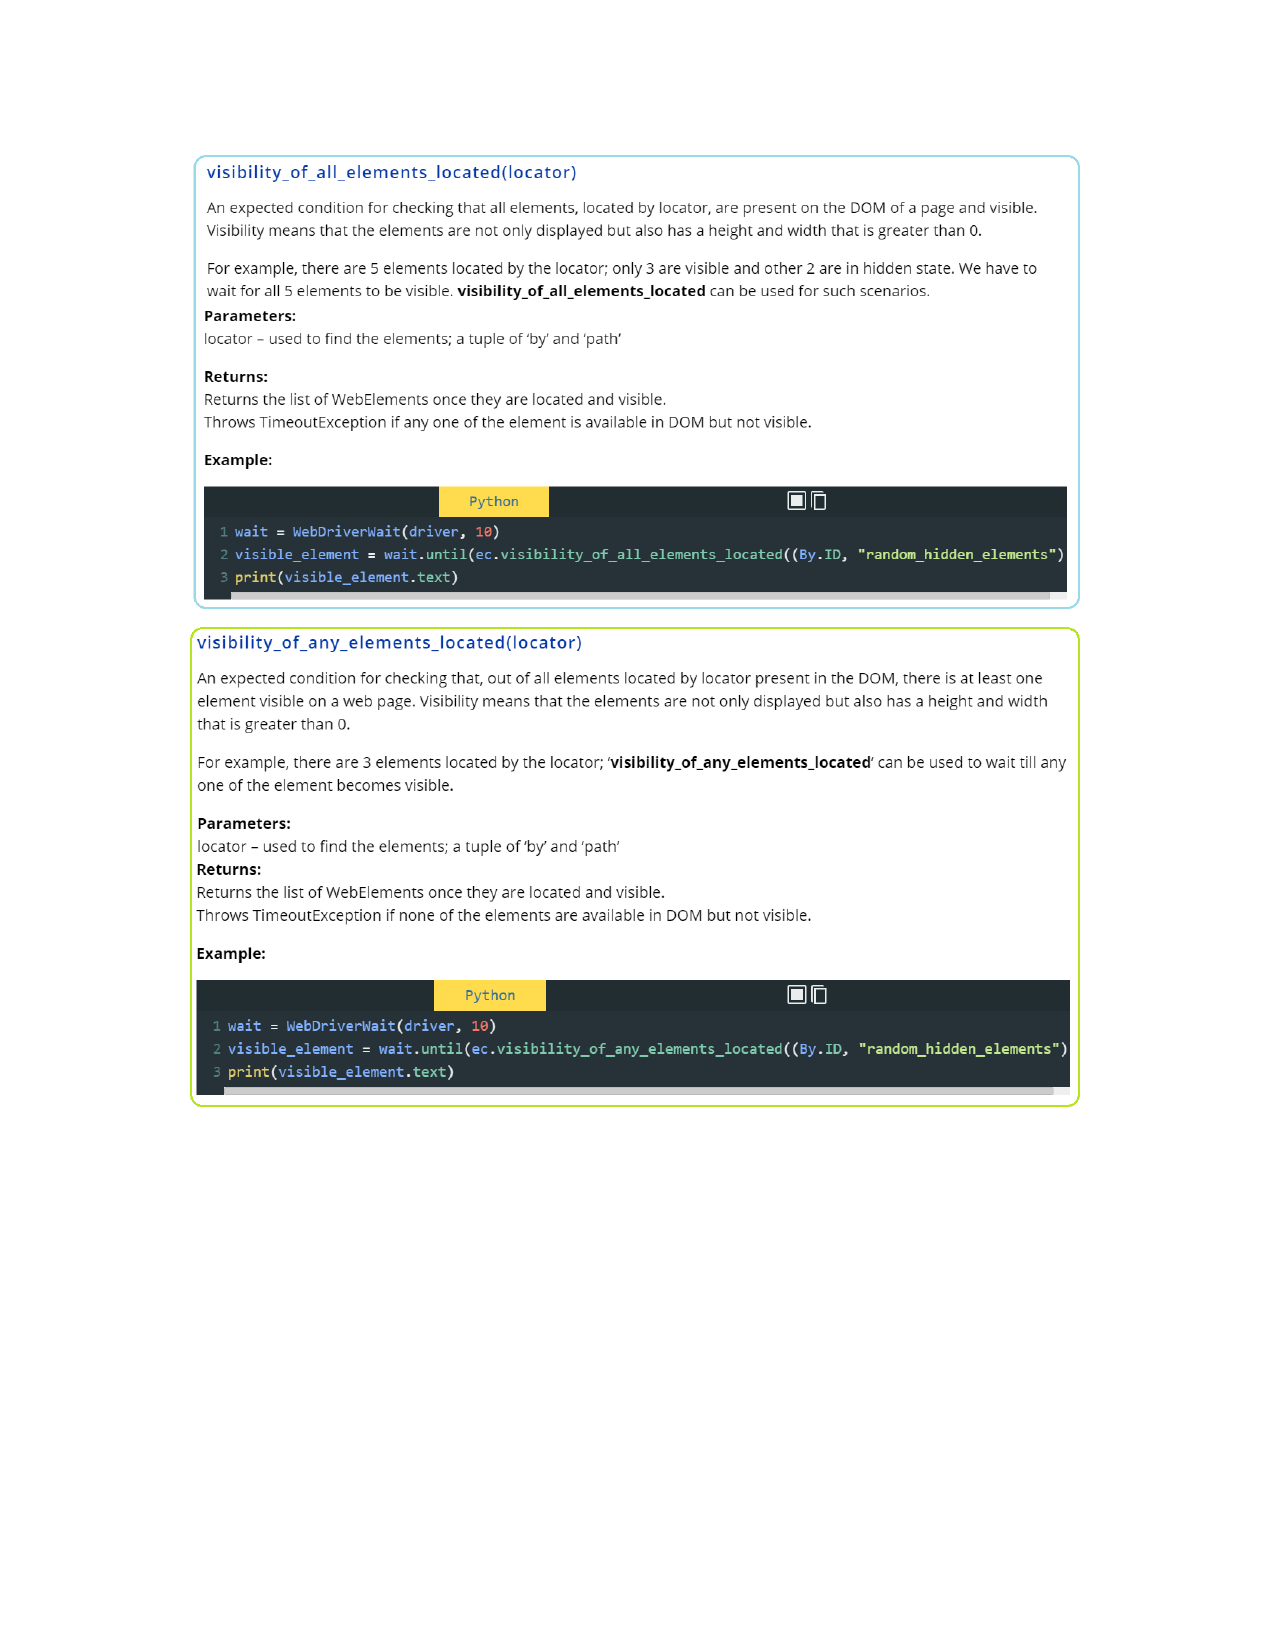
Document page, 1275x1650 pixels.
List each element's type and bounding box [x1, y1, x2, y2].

picture [187, 150, 1086, 618]
picture [187, 619, 1086, 1113]
